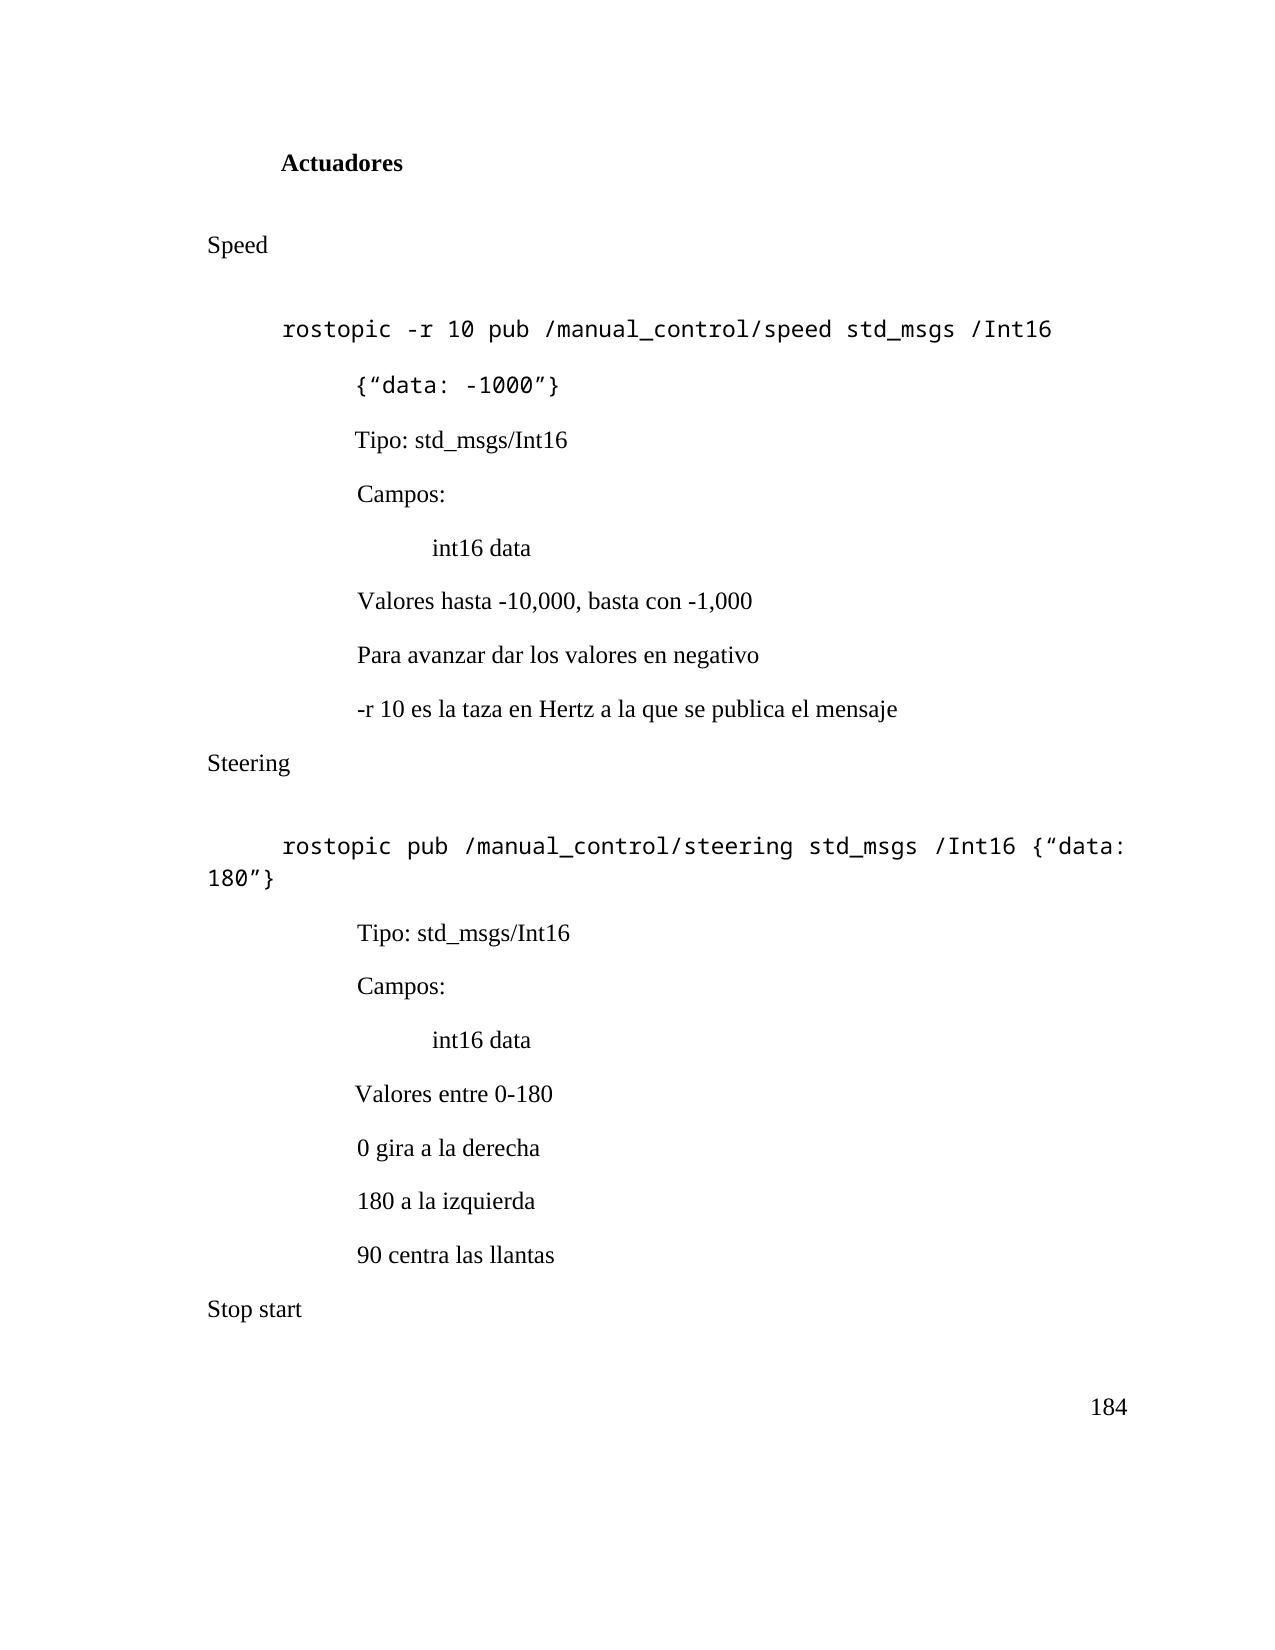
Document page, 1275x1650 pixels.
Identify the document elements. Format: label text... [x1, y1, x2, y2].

text Tipo: std_msgs/Int16 [282, 918, 1127, 946]
text Valores entre 0-180 [282, 1079, 1127, 1108]
text Campos: [279, 971, 1127, 1000]
text Steering [207, 748, 1127, 776]
text rostopic -r 10 pub /manual_control/speed std_msgs /Int16 [207, 313, 1127, 344]
text int16 data [279, 533, 1127, 561]
text {“data: -1000”} [279, 369, 1127, 400]
text -r 10 es la taza en Hertz a la que se publica el mensaje [207, 694, 1127, 723]
text Para avanzar dar los valores en negativo [207, 640, 1127, 669]
text int16 data [279, 1025, 1127, 1054]
text Valores hasta -10,000, basta con -1,000 [207, 586, 1127, 615]
text rostopic pub /manual_control/steering std_msgs /Int16 {“data: 180”} [207, 830, 1127, 893]
text Speed [207, 230, 1127, 259]
text Actuadores [207, 148, 1127, 176]
text 180 a la izquierda [207, 1186, 1127, 1215]
text Tipo: std_msgs/Int16 [279, 425, 1127, 454]
text Stop start [207, 1294, 1127, 1323]
text Campos: [279, 479, 1127, 508]
text 90 centra las llantas [207, 1240, 1127, 1269]
text 0 gira a la derecha [207, 1133, 1127, 1161]
